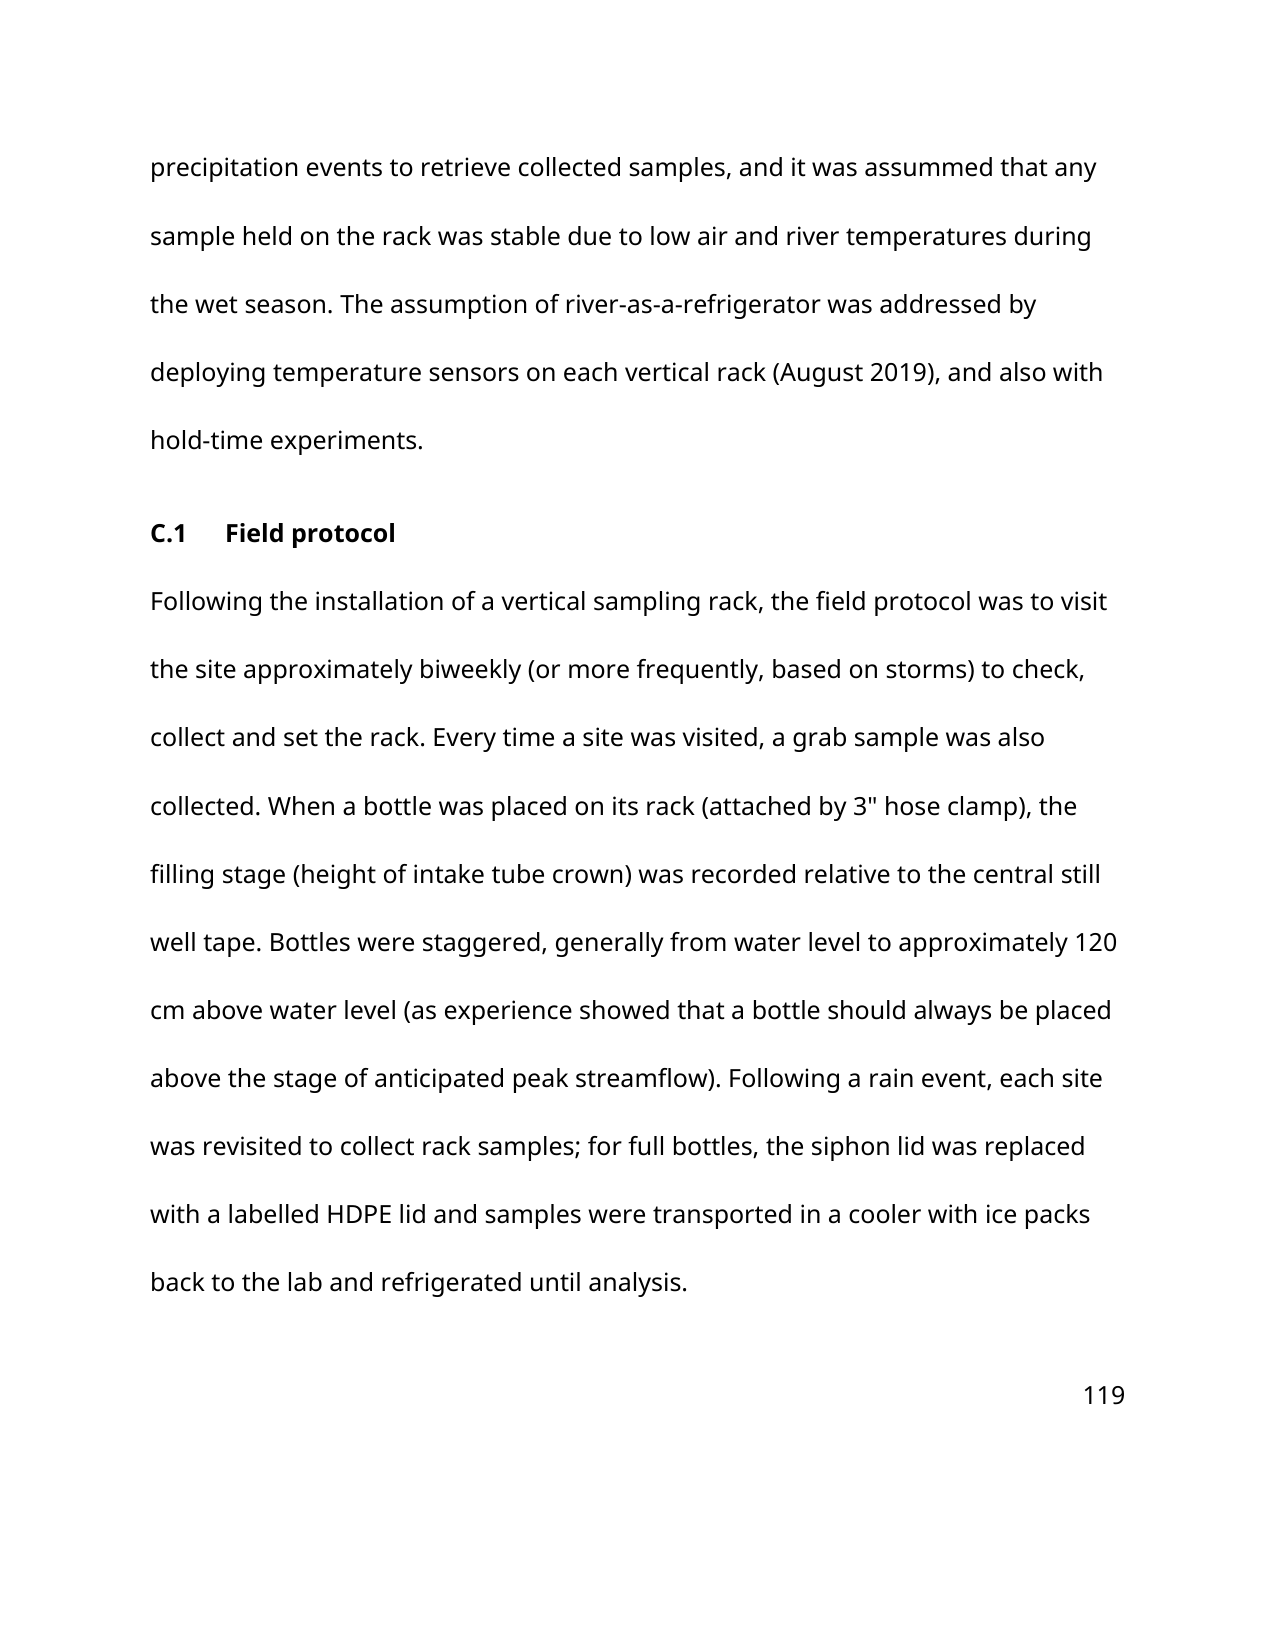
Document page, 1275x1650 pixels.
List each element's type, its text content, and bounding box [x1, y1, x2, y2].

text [150, 150, 1125, 457]
subtitle Field protocol [150, 516, 1125, 550]
text Following the installation of a vertical sampling rack, the field protocol was to visit the site approximately biweekly (or more frequently, based on storms) to check, collect and set the rack. Every time a site was visited, a grab sample was also collected. When a bottle was placed on its rack (attached by 3" hose clamp), the filling stage (height of intake tube crown) was recorded relative to the central still well tape. Bottles were staggered, generally from water level to approximately 120 cm above water level (as experience showed that a bottle should always be placed above the stage of anticipated peak streamflow). Following a rain event, each site was revisited to collect rack samples; for full bottles, the siphon lid was replaced with a labelled HDPE lid and samples were transported in a cooler with ice packs back to the lab and refrigerated until analysis. [150, 584, 1125, 1299]
